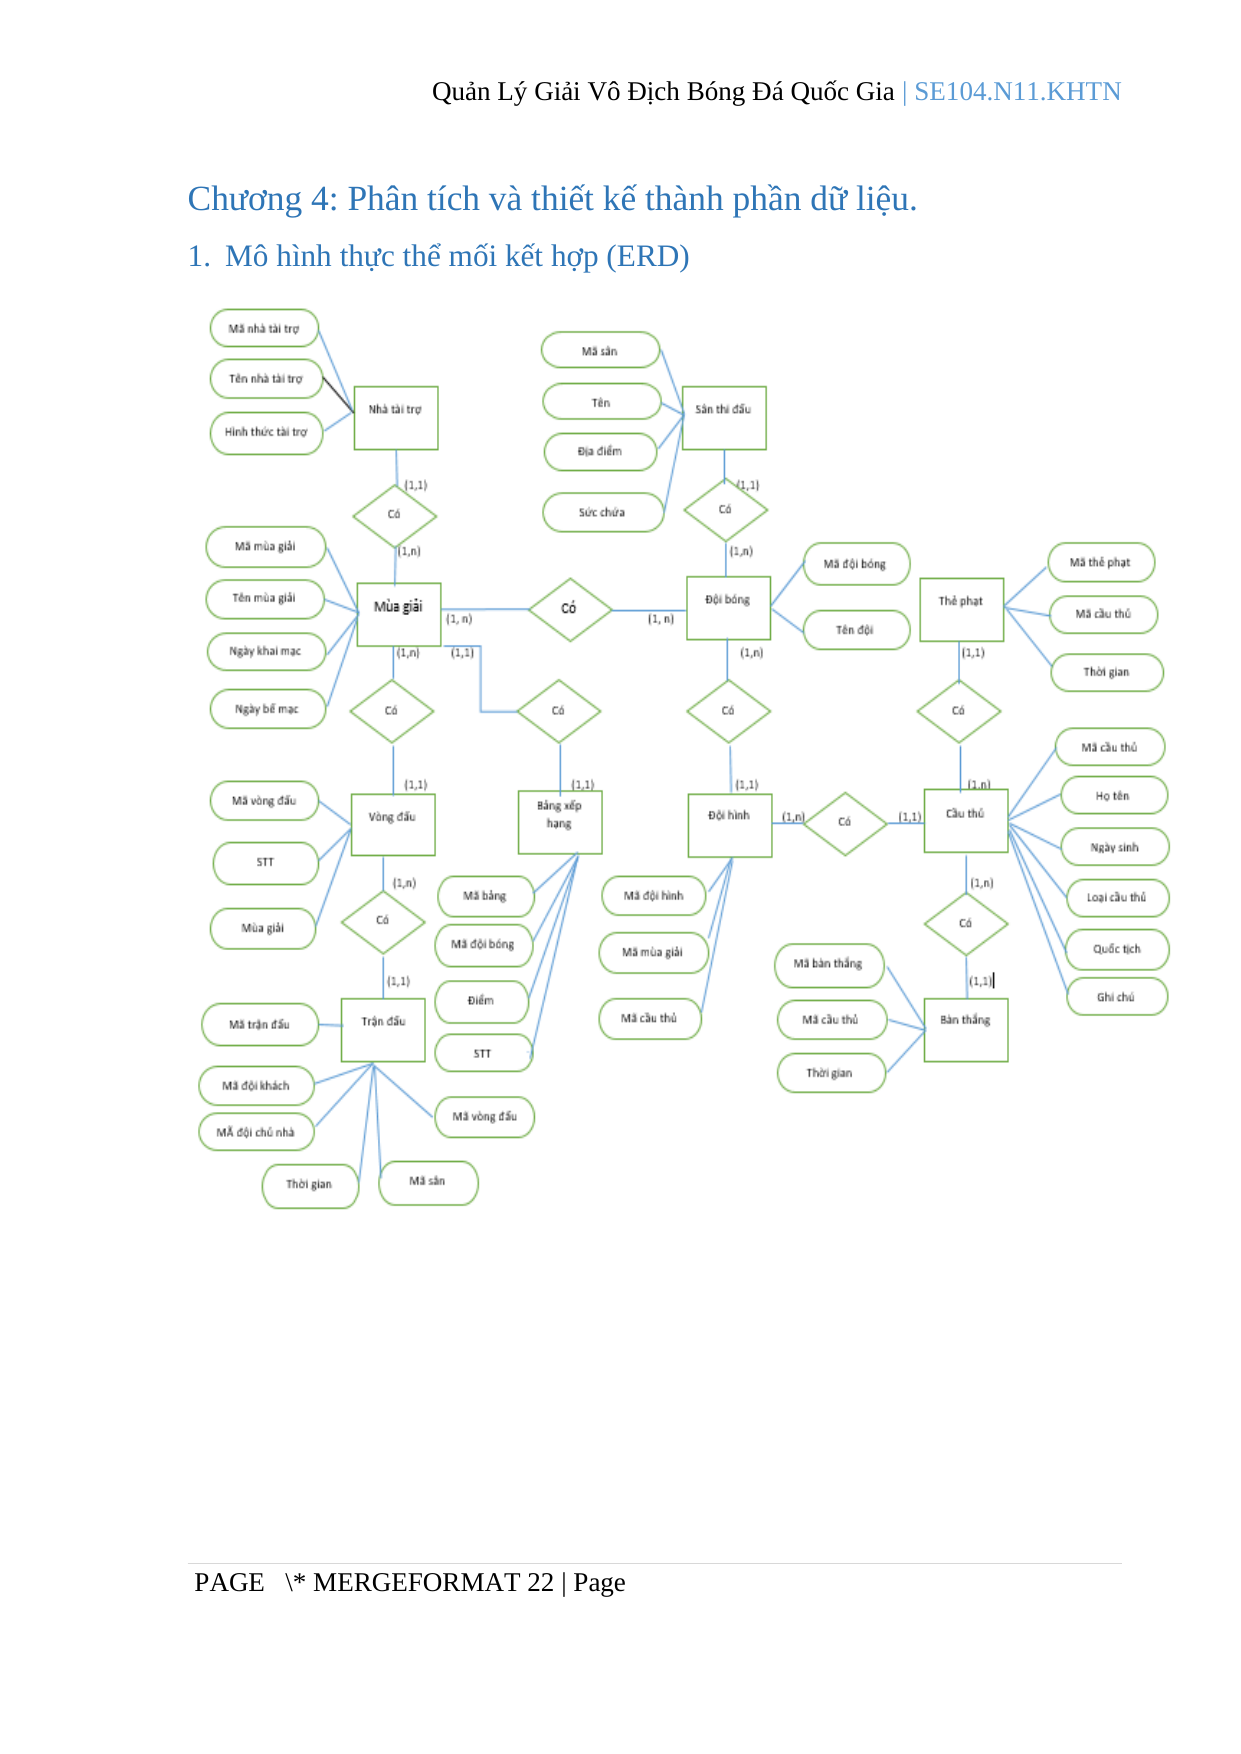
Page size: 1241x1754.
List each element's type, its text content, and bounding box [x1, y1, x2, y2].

subtitle Chương 4: Phân tích và thiết kế thành phần dữ liệu. [187, 177, 1122, 218]
subtitle Mô hình thực thể mối kết hợp (ERD) [187, 238, 1122, 274]
picture [187, 288, 1186, 1219]
